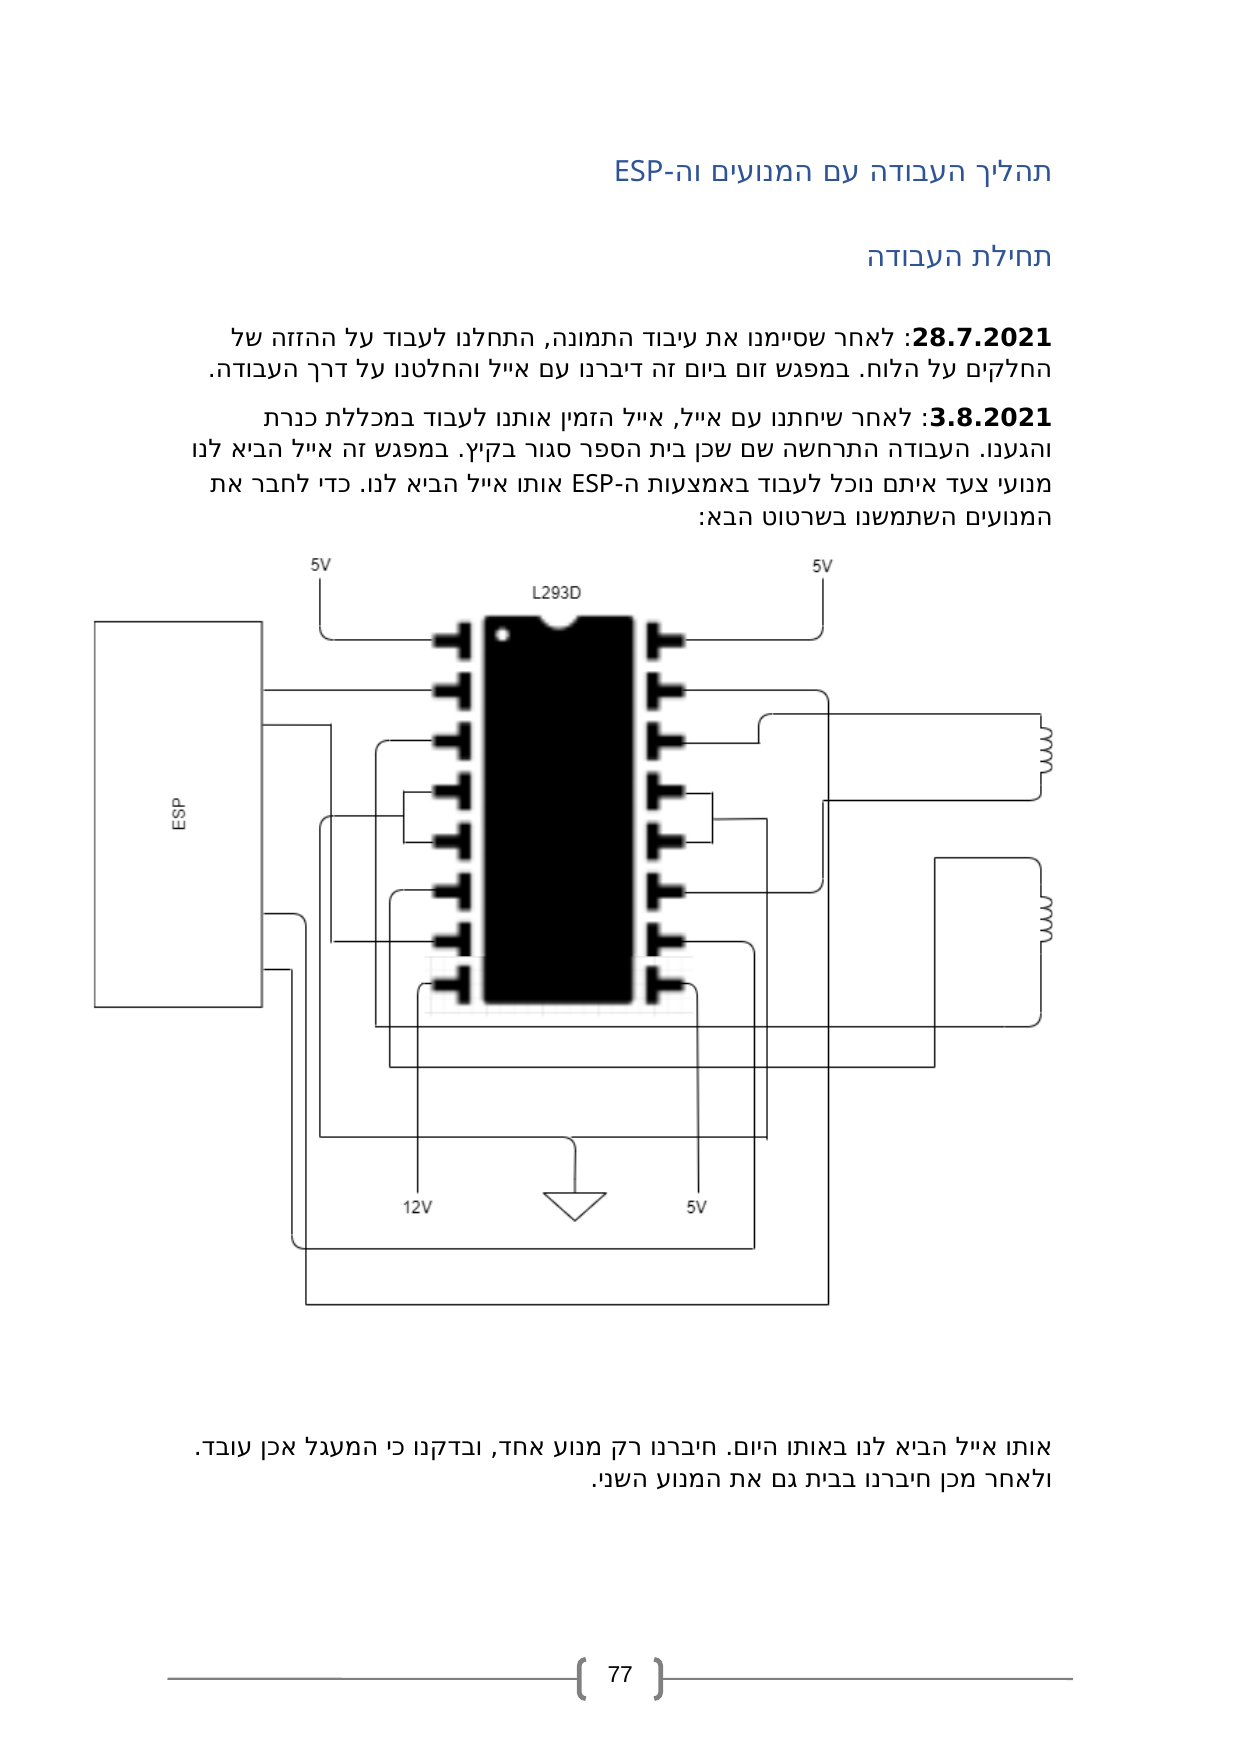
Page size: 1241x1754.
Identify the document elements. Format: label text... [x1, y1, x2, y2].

picture [93, 550, 1053, 1307]
text 28.7.2021: לאחר שסיימנו את עיבוד התמונה, התחלנו לעבוד על ההזזה של החלקים על הלוח. במפגש זום ביום זה דיברנו עם אייל והחלטנו על דרך העבודה. [187, 323, 1053, 384]
text 3.8.2021: לאחר שיחתנו עם אייל, אייל הזמין אותנו לעבוד במכללת כנרת והגענו. העבודה התרחשה שם שכן בית הספר סגור בקיץ. במפגש זה אייל הביא לנו מנועי צעד איתם נוכל לעבוד באמצעות ה-ESP אותו אייל הביא לנו. כדי לחבר את המנועים השתמשנו בשרטוט הבא: [187, 403, 1053, 531]
subtitle תחילת העבודה [187, 240, 1053, 274]
subtitle תהליך העבודה עם המנועים וה-ESP [187, 150, 1053, 190]
text אותו אייל הביא לנו באותו היום. חיברנו רק מנוע אחד, ובדקנו כי המעגל אכן עובד. ולאחר מכן חיברנו בבית גם את המנוע השני. [187, 1432, 1053, 1493]
